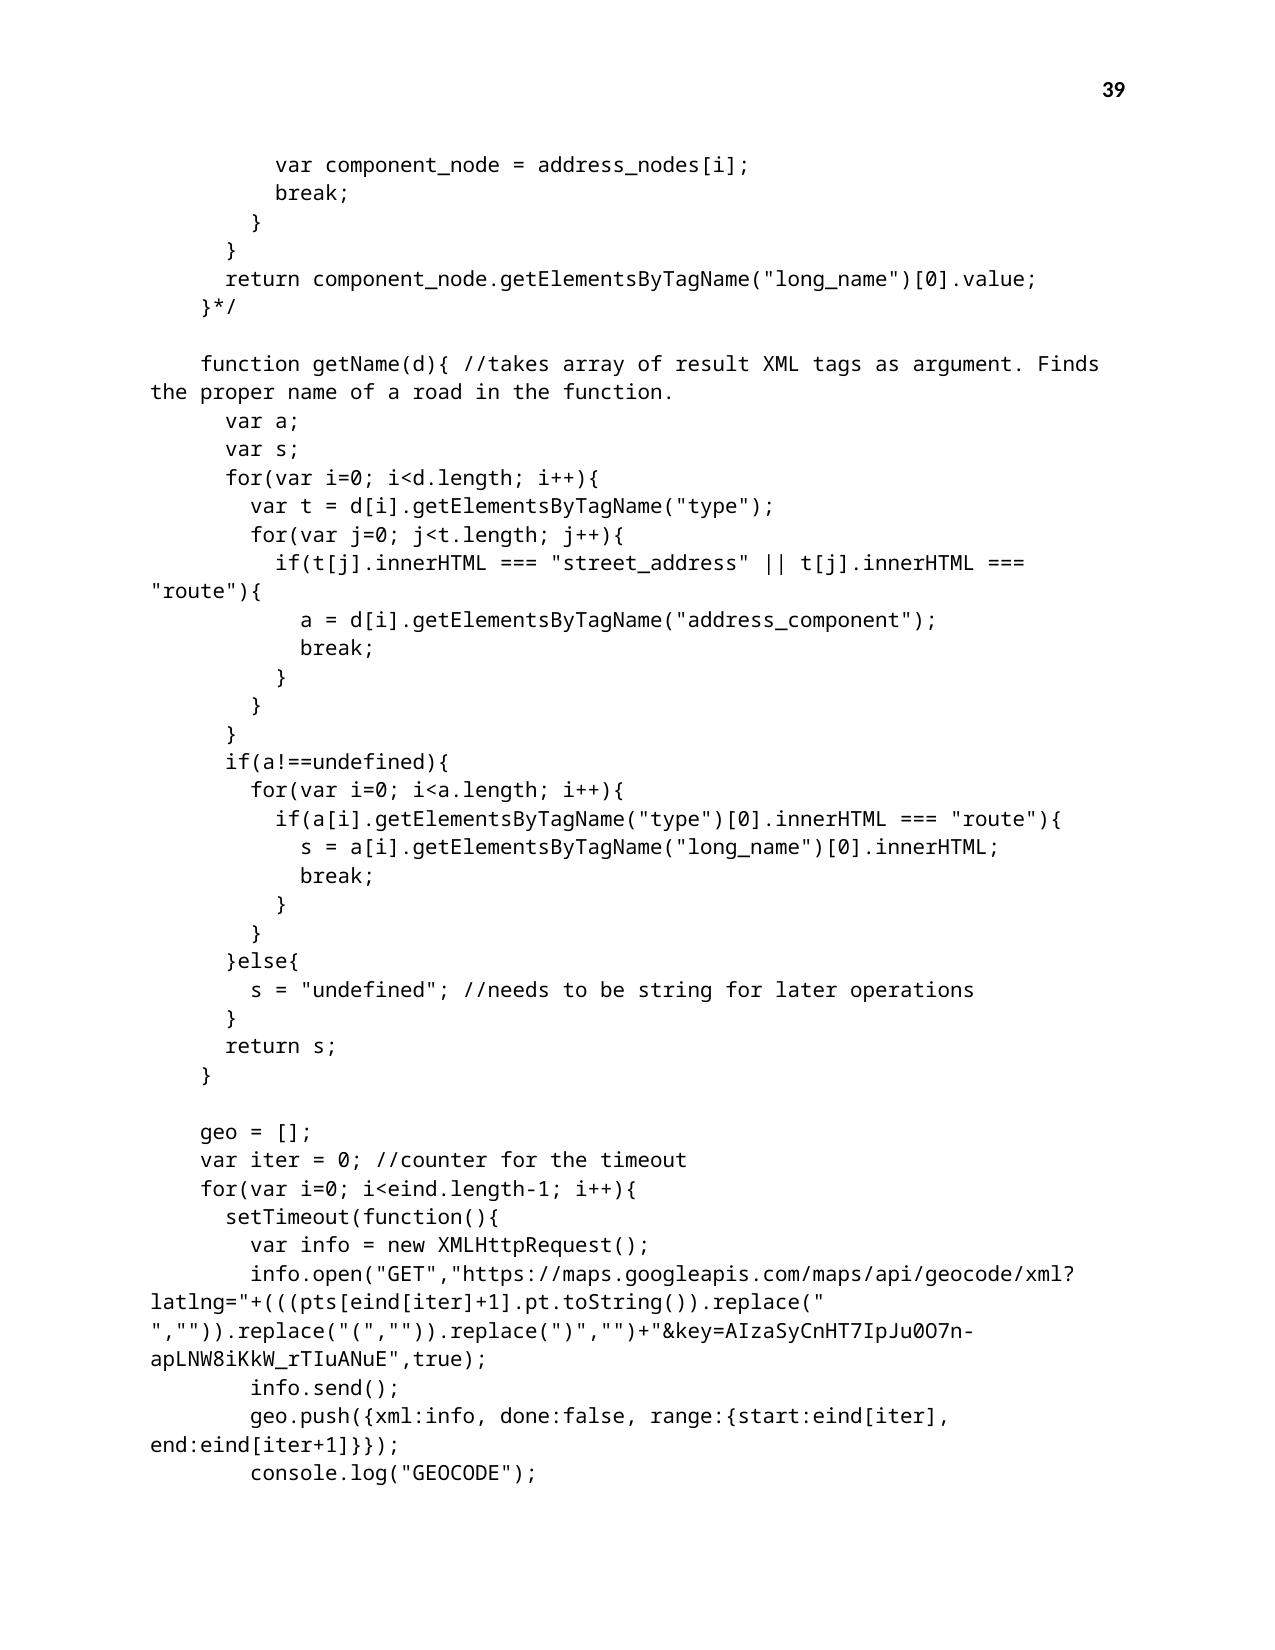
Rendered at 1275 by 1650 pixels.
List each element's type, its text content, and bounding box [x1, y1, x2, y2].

text for(var i=0; i<a.length; i++){ [150, 776, 1125, 804]
text var a; [150, 406, 1125, 434]
text if(a!==undefined){ [150, 747, 1125, 776]
text break; [150, 178, 1125, 207]
text return component_node.getElementsByTagName("long_name")[0].value; [150, 264, 1125, 292]
text } [150, 719, 1125, 747]
text var s; [150, 434, 1125, 463]
text return s; [150, 1032, 1125, 1060]
text break; [150, 861, 1125, 889]
text var t = d[i].getElementsByTagName("type"); [150, 491, 1125, 520]
text function getName(d){ //takes array of result XML tags as argument. Finds the proper name of a road in the function. [150, 349, 1125, 406]
text } [150, 889, 1125, 918]
text var iter = 0; //counter for the timeout [150, 1145, 1125, 1174]
text s = a[i].getElementsByTagName("long_name")[0].innerHTML; [150, 832, 1125, 861]
text if(t[j].innerHTML === "street_address" || t[j].innerHTML === "route"){ [150, 548, 1125, 605]
text } [150, 207, 1125, 235]
text }else{ [150, 946, 1125, 975]
text var info = new XMLHttpRequest(); [150, 1231, 1125, 1259]
text if(a[i].getElementsByTagName("type")[0].innerHTML === "route"){ [150, 804, 1125, 832]
text } [150, 235, 1125, 264]
text geo.push({xml:info, done:false, range:{start:eind[iter], end:eind[iter+1]}}); [150, 1401, 1125, 1458]
text for(var i=0; i<d.length; i++){ [150, 463, 1125, 491]
text console.log("GEOCODE"); [150, 1458, 1125, 1487]
text info.open("GET","https://maps.googleapis.com/maps/api/geocode/xml?latlng="+(((pts[eind[iter]+1].pt.toString()).replace(" ","")).replace("(","")).replace(")","")+"&key=AIzaSyCnHT7IpJu0O7n-apLNW8iKkW_rTIuANuE",true); [150, 1259, 1125, 1373]
text a = d[i].getElementsByTagName("address_component"); [150, 605, 1125, 633]
text for(var i=0; i<eind.length-1; i++){ [150, 1174, 1125, 1202]
text }*/ [150, 292, 1125, 321]
text break; [150, 633, 1125, 662]
text } [150, 662, 1125, 690]
text } [150, 1060, 1125, 1088]
text setTimeout(function(){ [150, 1202, 1125, 1231]
text var component_node = address_nodes[i]; [150, 150, 1125, 178]
text info.send(); [150, 1373, 1125, 1401]
text geo = []; [150, 1117, 1125, 1145]
text } [150, 1003, 1125, 1032]
text } [150, 918, 1125, 946]
text for(var j=0; j<t.length; j++){ [150, 520, 1125, 548]
text s = "undefined"; //needs to be string for later operations [150, 975, 1125, 1003]
text } [150, 690, 1125, 719]
